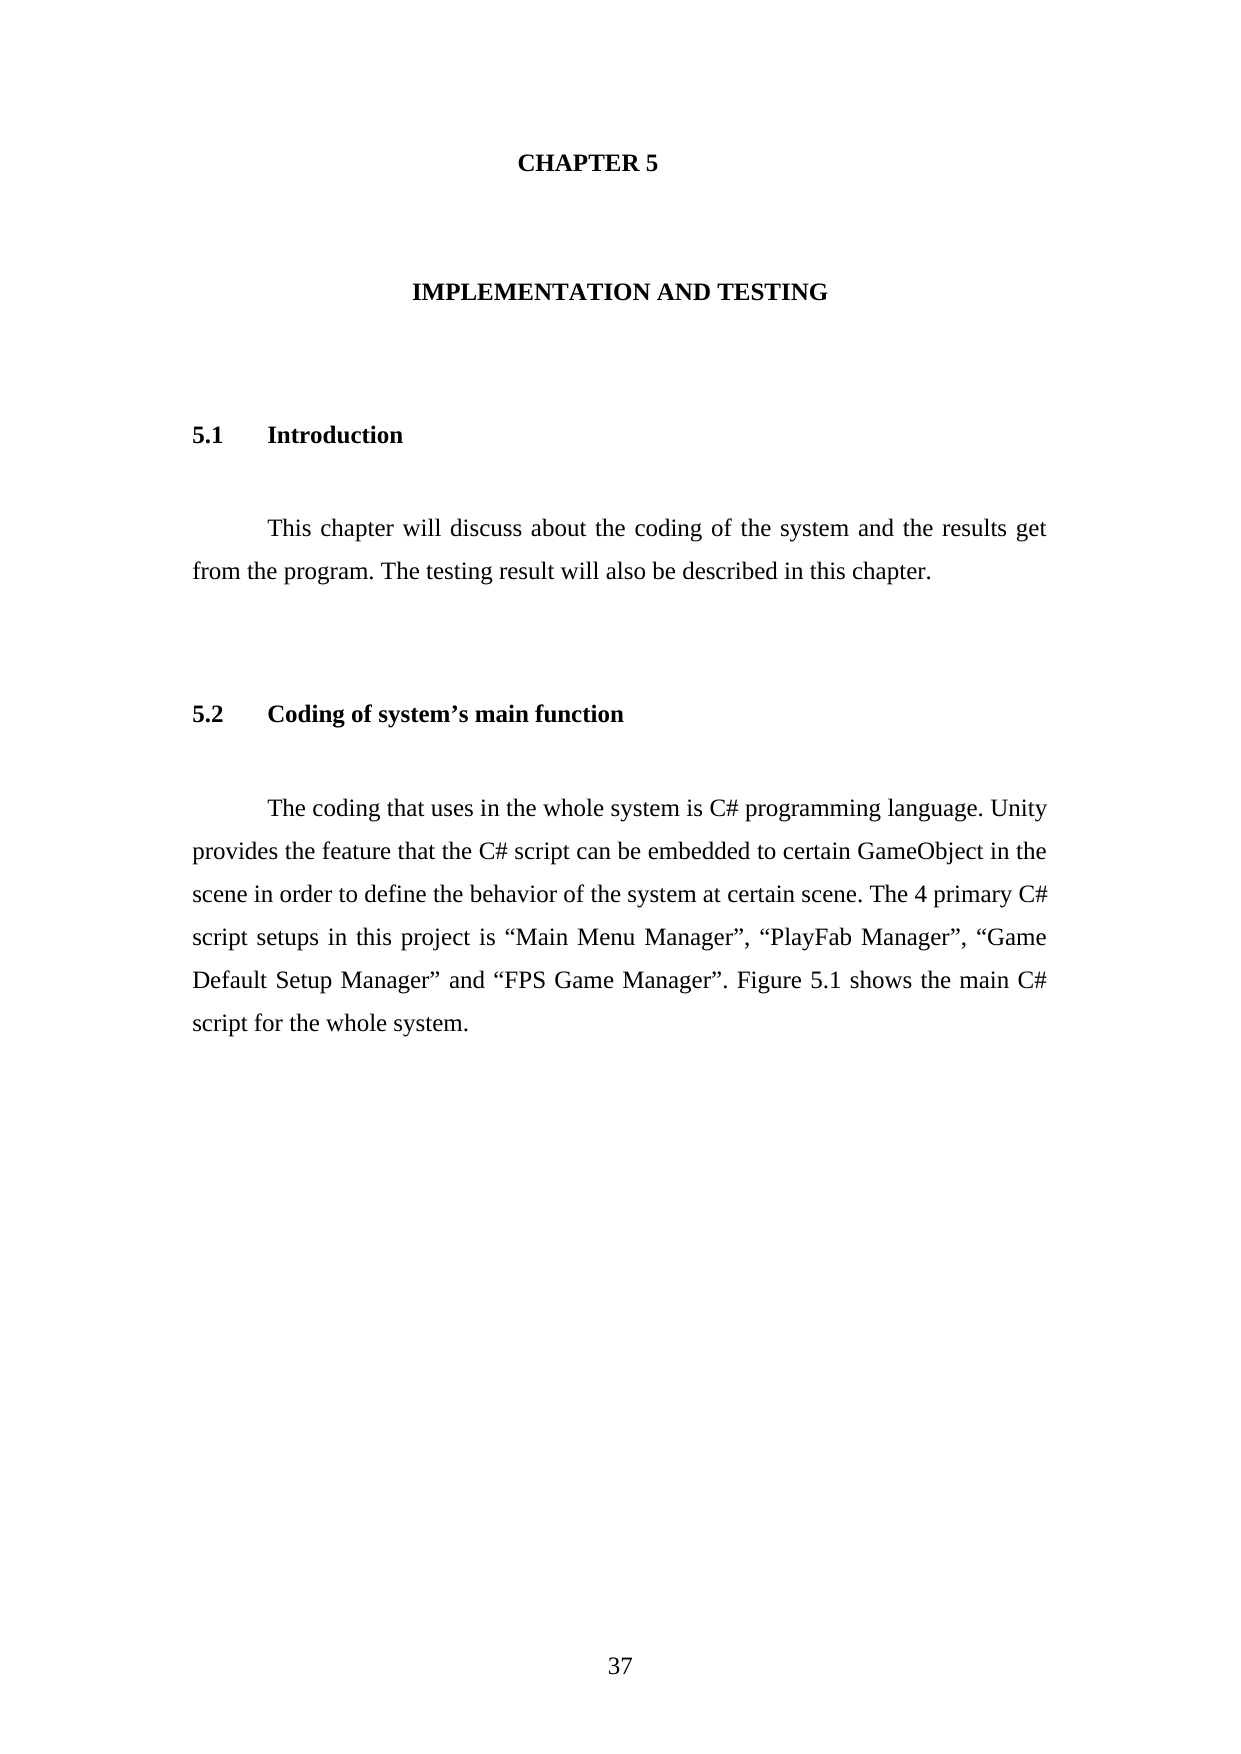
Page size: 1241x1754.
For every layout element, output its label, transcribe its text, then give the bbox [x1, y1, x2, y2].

subtitle Introduction [192, 420, 1048, 449]
subtitle Coding of system’s main function [192, 699, 1048, 728]
subtitle IMPLEMENTATION AND TESTING [192, 148, 1048, 306]
text The coding that uses in the whole system is C# programming language. Unity provides the feature that the C# script can be embedded to certain GameObject in the scene in order to define the behavior of the system at certain scene. The 4 primary C# script setups in this project is “Main Menu Manager”, “PlayFab Manager”, “Game Default Setup Manager” and “FPS Game Manager”. Figure 5.1 shows the main C# script for the whole system. [192, 793, 1048, 1037]
text This chapter will discuss about the coding of the system and the results get from the program. The testing result will also be described in this chapter. [192, 513, 1048, 585]
